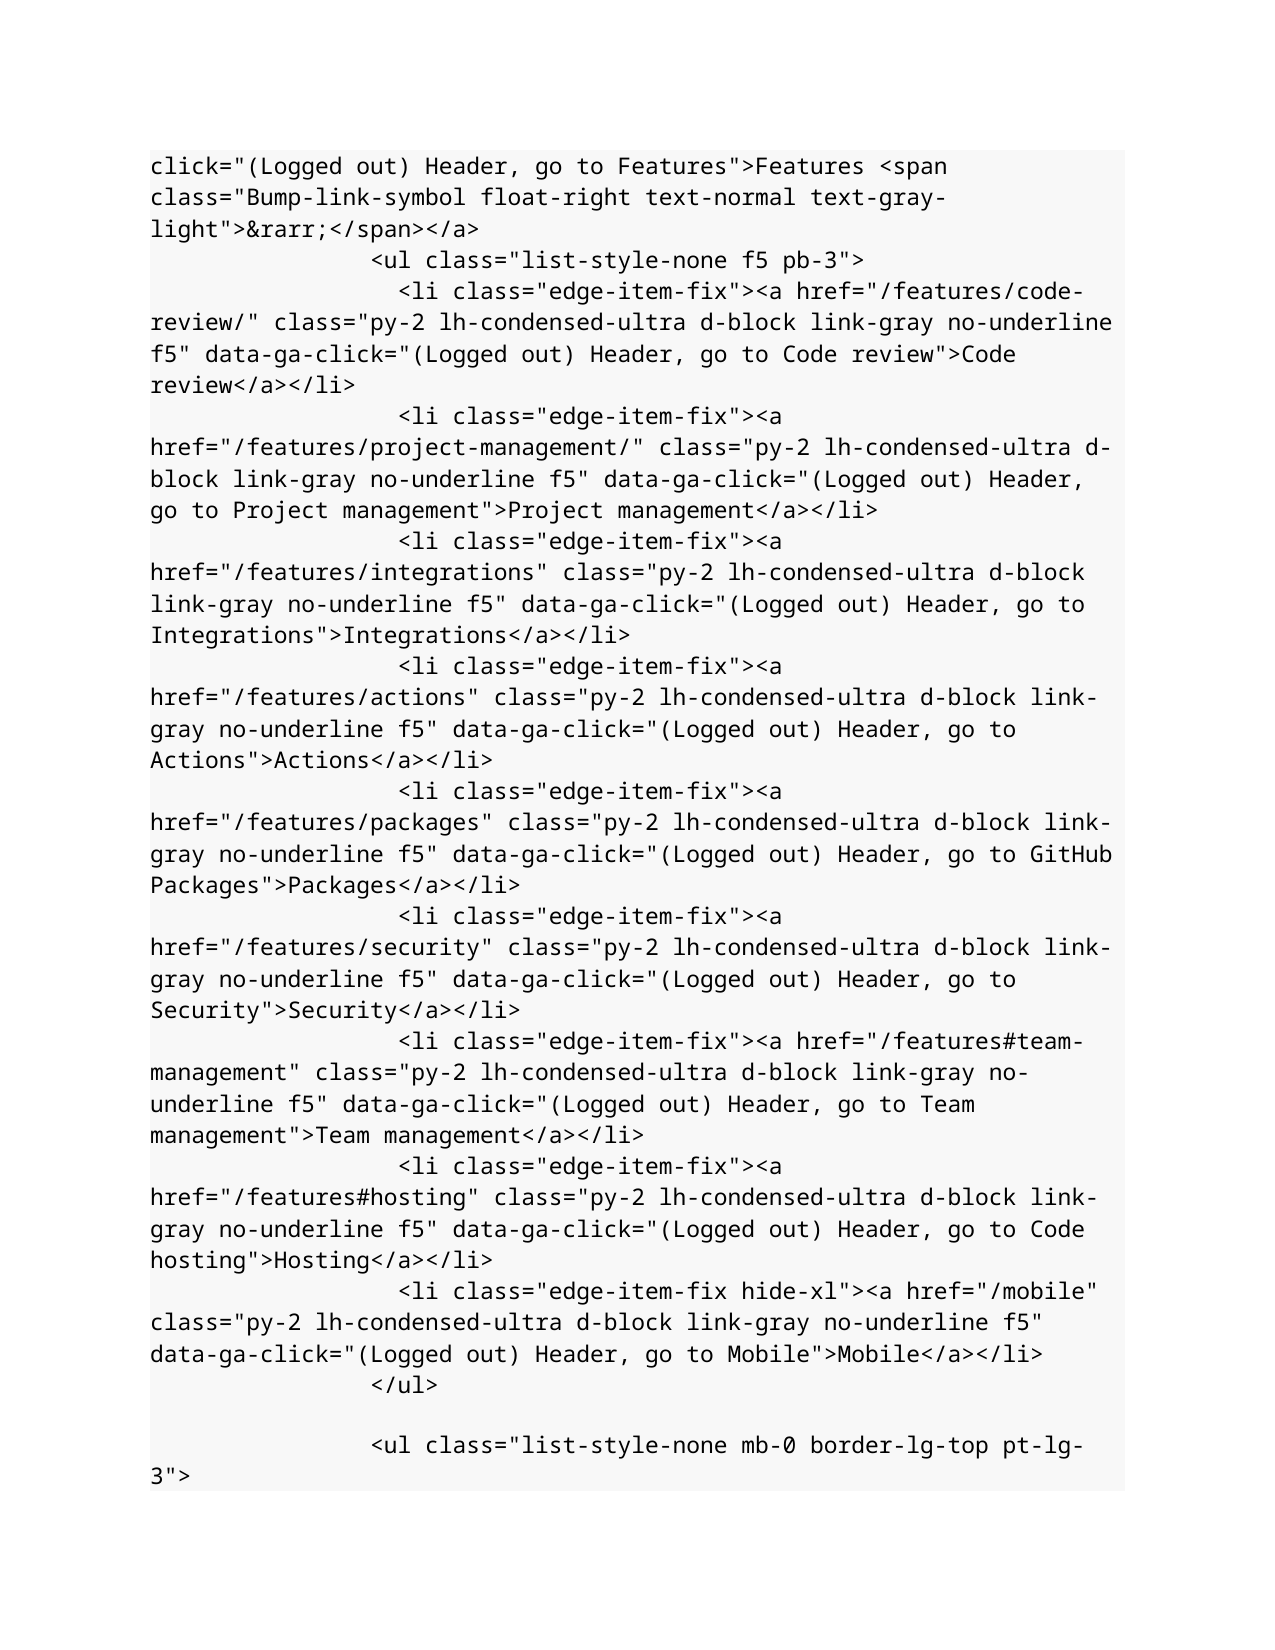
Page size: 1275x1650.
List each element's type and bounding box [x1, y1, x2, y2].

text [150, 150, 1125, 1491]
